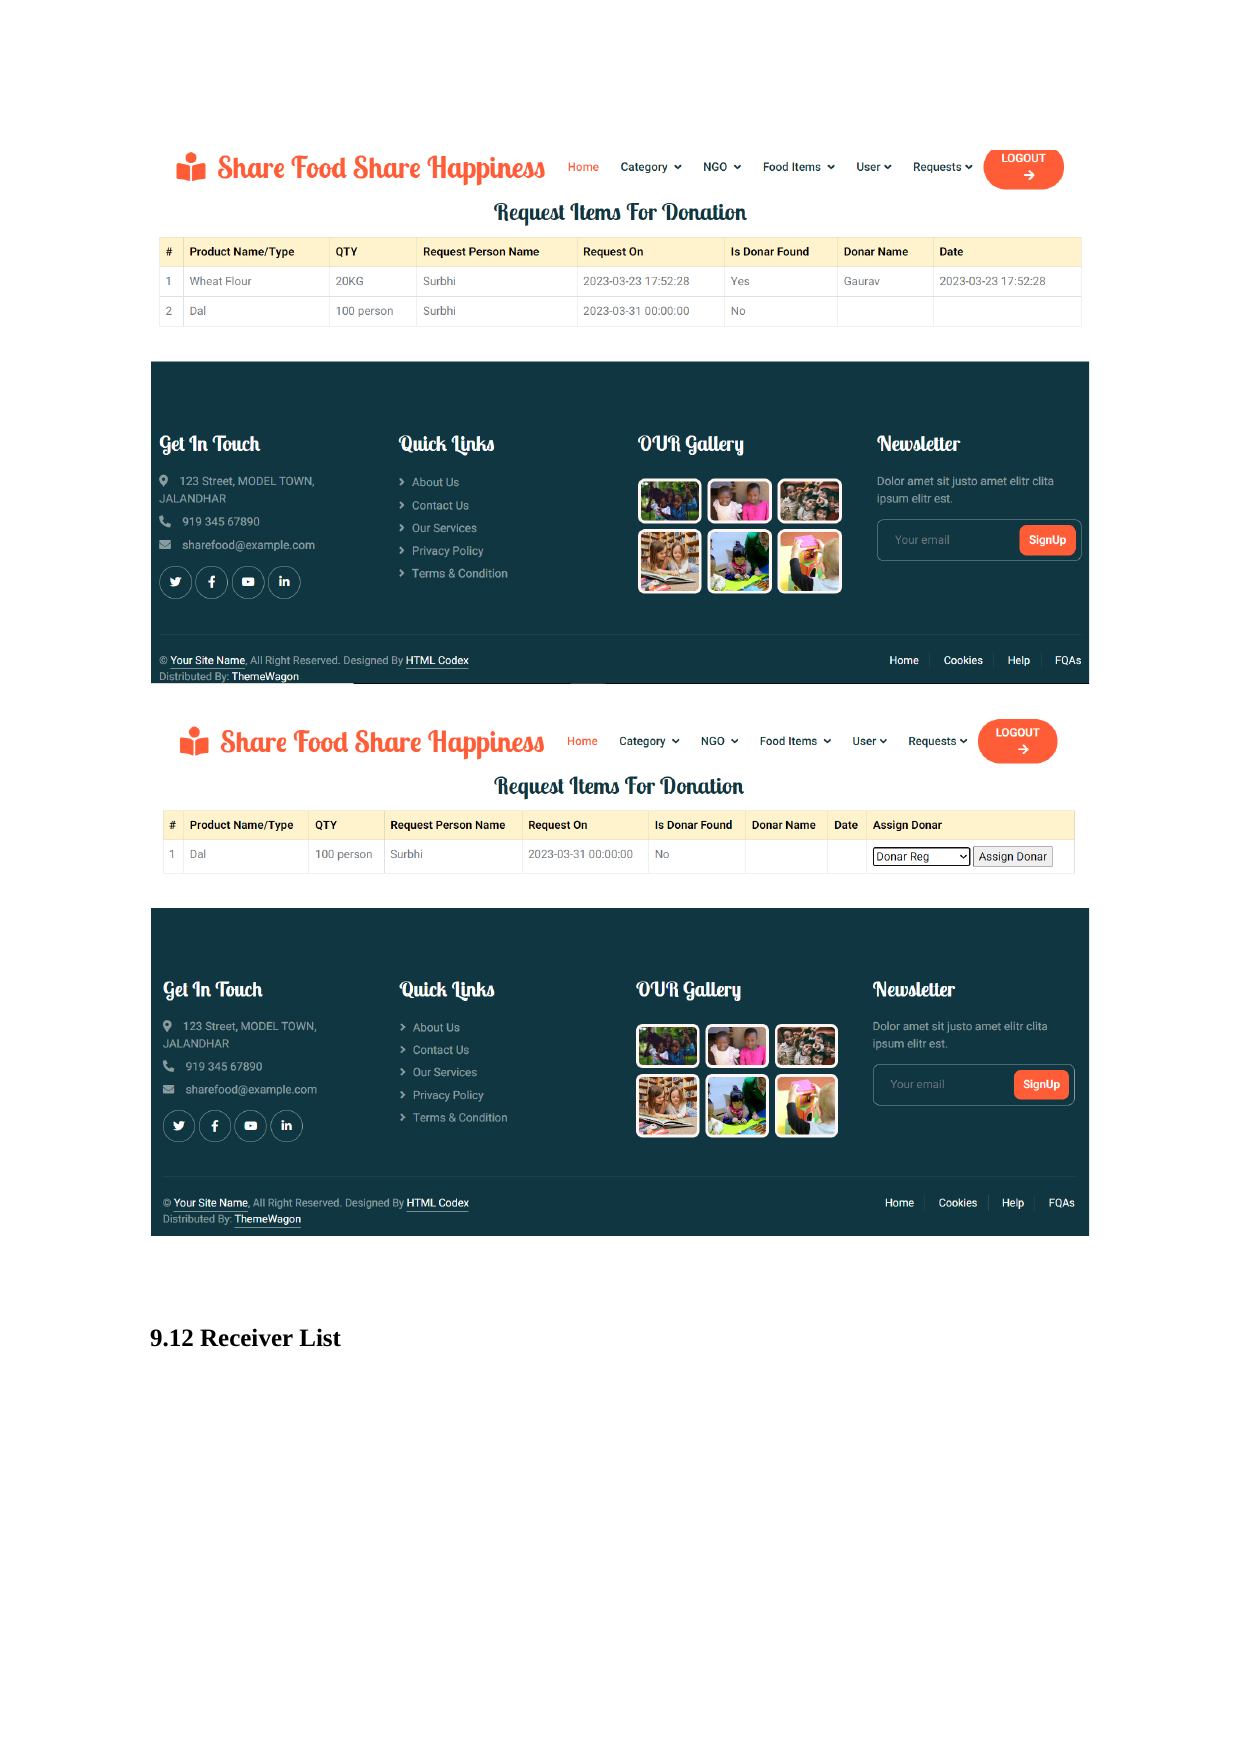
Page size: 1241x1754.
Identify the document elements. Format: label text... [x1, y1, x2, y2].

picture [151, 150, 1090, 684]
text 9.12 Receiver List [150, 1323, 1090, 1352]
picture [151, 712, 1090, 1236]
